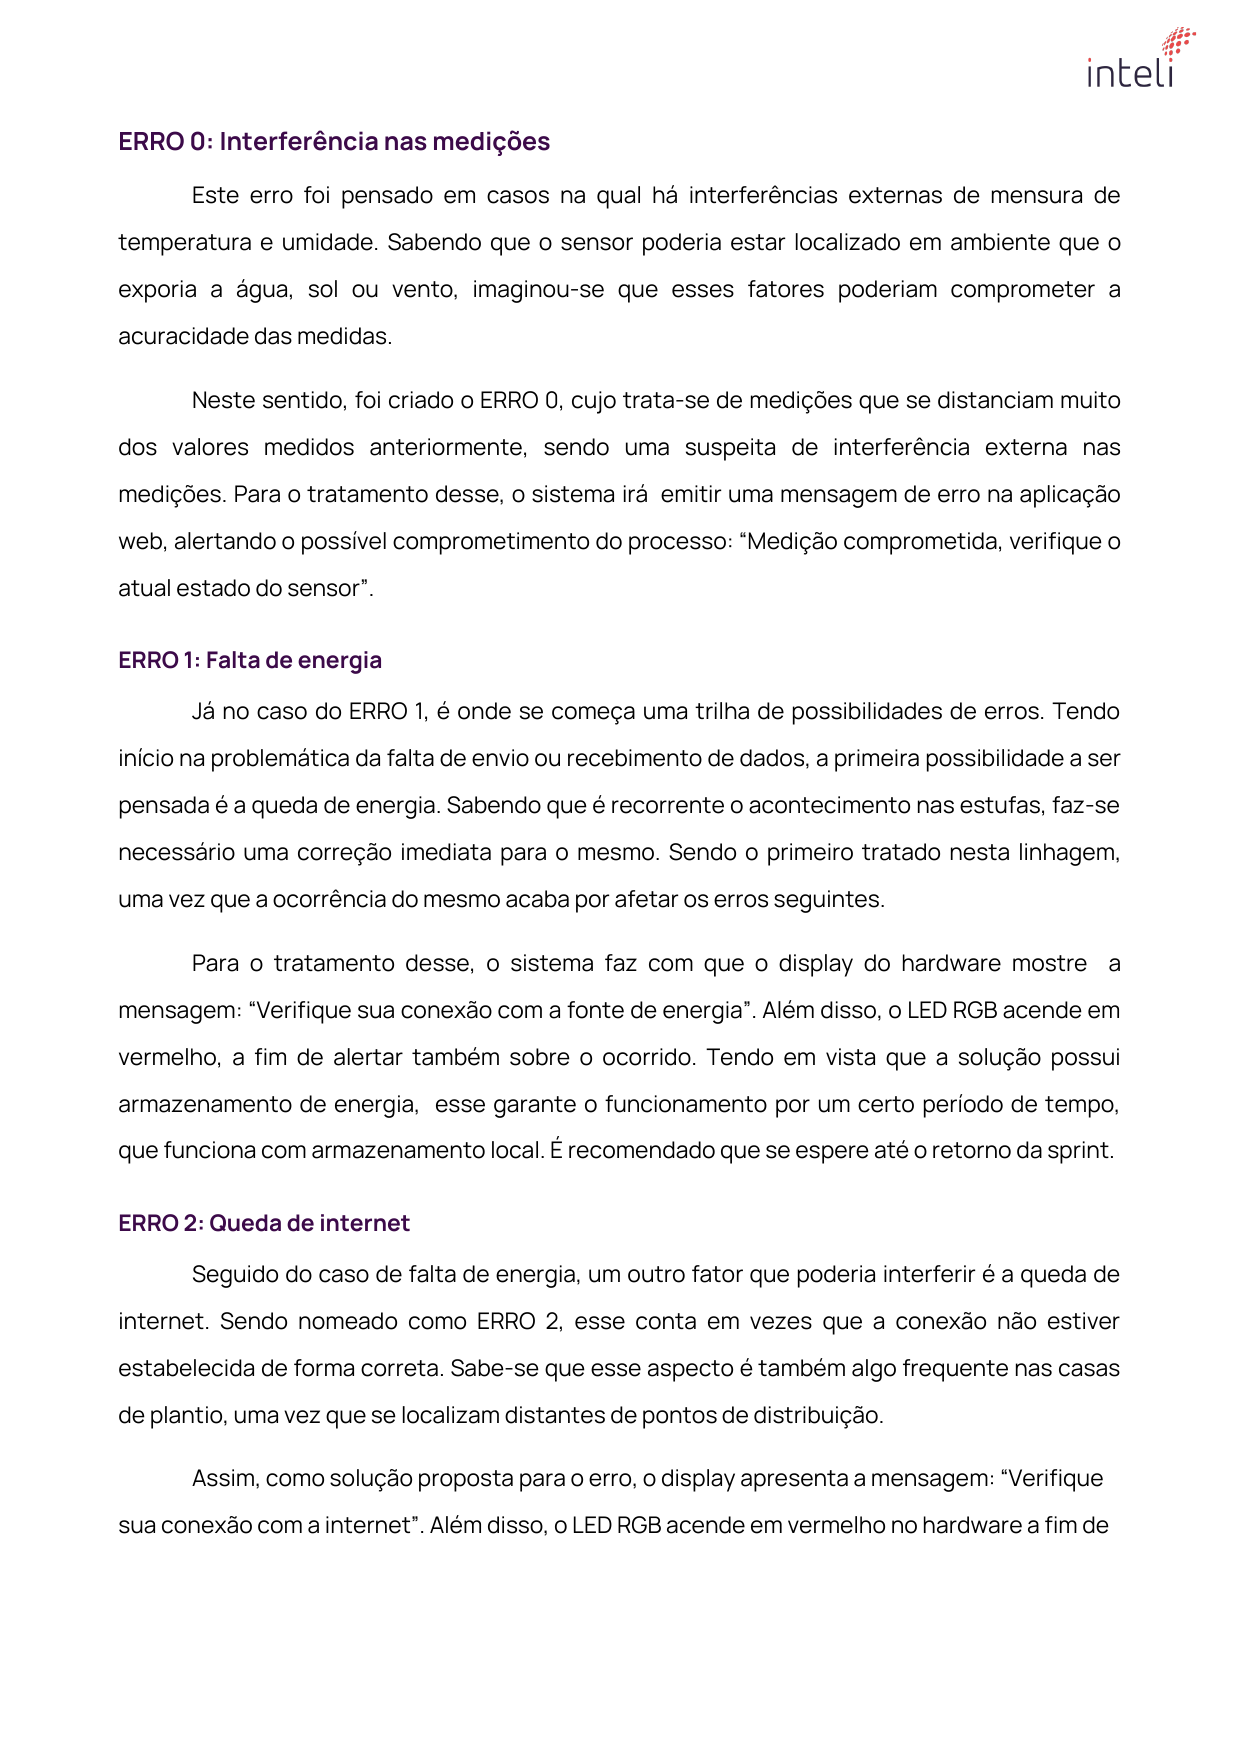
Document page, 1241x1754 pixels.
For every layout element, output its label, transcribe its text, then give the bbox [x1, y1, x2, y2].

text Neste sentido, foi criado o ERRO 0, cujo trata-se de medições que se distanciam muito dos valores medidos anteriormente, sendo uma suspeita de interferência externa nas medições. Para o tratamento desse, o sistema irá emitir uma mensagem de erro na aplicação web, alertando o possível comprometimento do processo: “Medição comprometida, verifique o atual estado do sensor”. [118, 384, 1122, 603]
text Este erro foi pensado em casos na qual há interferências externas de mensura de temperatura e umidade. Sabendo que o sensor poderia estar localizado em ambiente que o exporia a água, sol ou vento, imaginou-se que esses fatores poderiam comprometer a acuracidade das medidas. [118, 179, 1122, 352]
subtitle ERRO 2: Queda de internet [118, 1206, 1122, 1238]
text Seguido do caso de falta de energia, um outro fator que poderia interferir é a queda de internet. Sendo nomeado como ERRO 2, esse conta em vezes que a conexão não estiver estabelecida de forma correta. Sabe-se que esse aspecto é também algo frequente nas casas de plantio, uma vez que se localizam distantes de pontos de distribuição. [118, 1258, 1122, 1430]
text Para o tratamento desse, o sistema faz com que o display do hardware mostre a mensagem: “Verifique sua conexão com a fonte de energia”. Além disso, o LED RGB acende em vermelho, a fim de alertar também sobre o ocorrido. Tendo em vista que a solução possui armazenamento de energia, esse garante o funcionamento por um certo período de tempo, que funciona com armazenamento local. É recomendado que se espere até o retorno da sprint. [118, 947, 1122, 1166]
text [118, 1462, 1122, 1541]
picture [1088, 27, 1197, 87]
subtitle ERRO 0: Interferência nas medições [118, 124, 1122, 158]
subtitle ERRO 1: Falta de energia [118, 644, 1122, 675]
text Já no caso do ERRO 1, é onde se começa uma trilha de possibilidades de erros. Tendo início na problemática da falta de envio ou recebimento de dados, a primeira possibilidade a ser pensada é a queda de energia. Sabendo que é recorrente o acontecimento nas estufas, faz-se necessário uma correção imediata para o mesmo. Sendo o primeiro tratado nesta linhagem, uma vez que a ocorrência do mesmo acaba por afetar os erros seguintes. [118, 695, 1122, 914]
